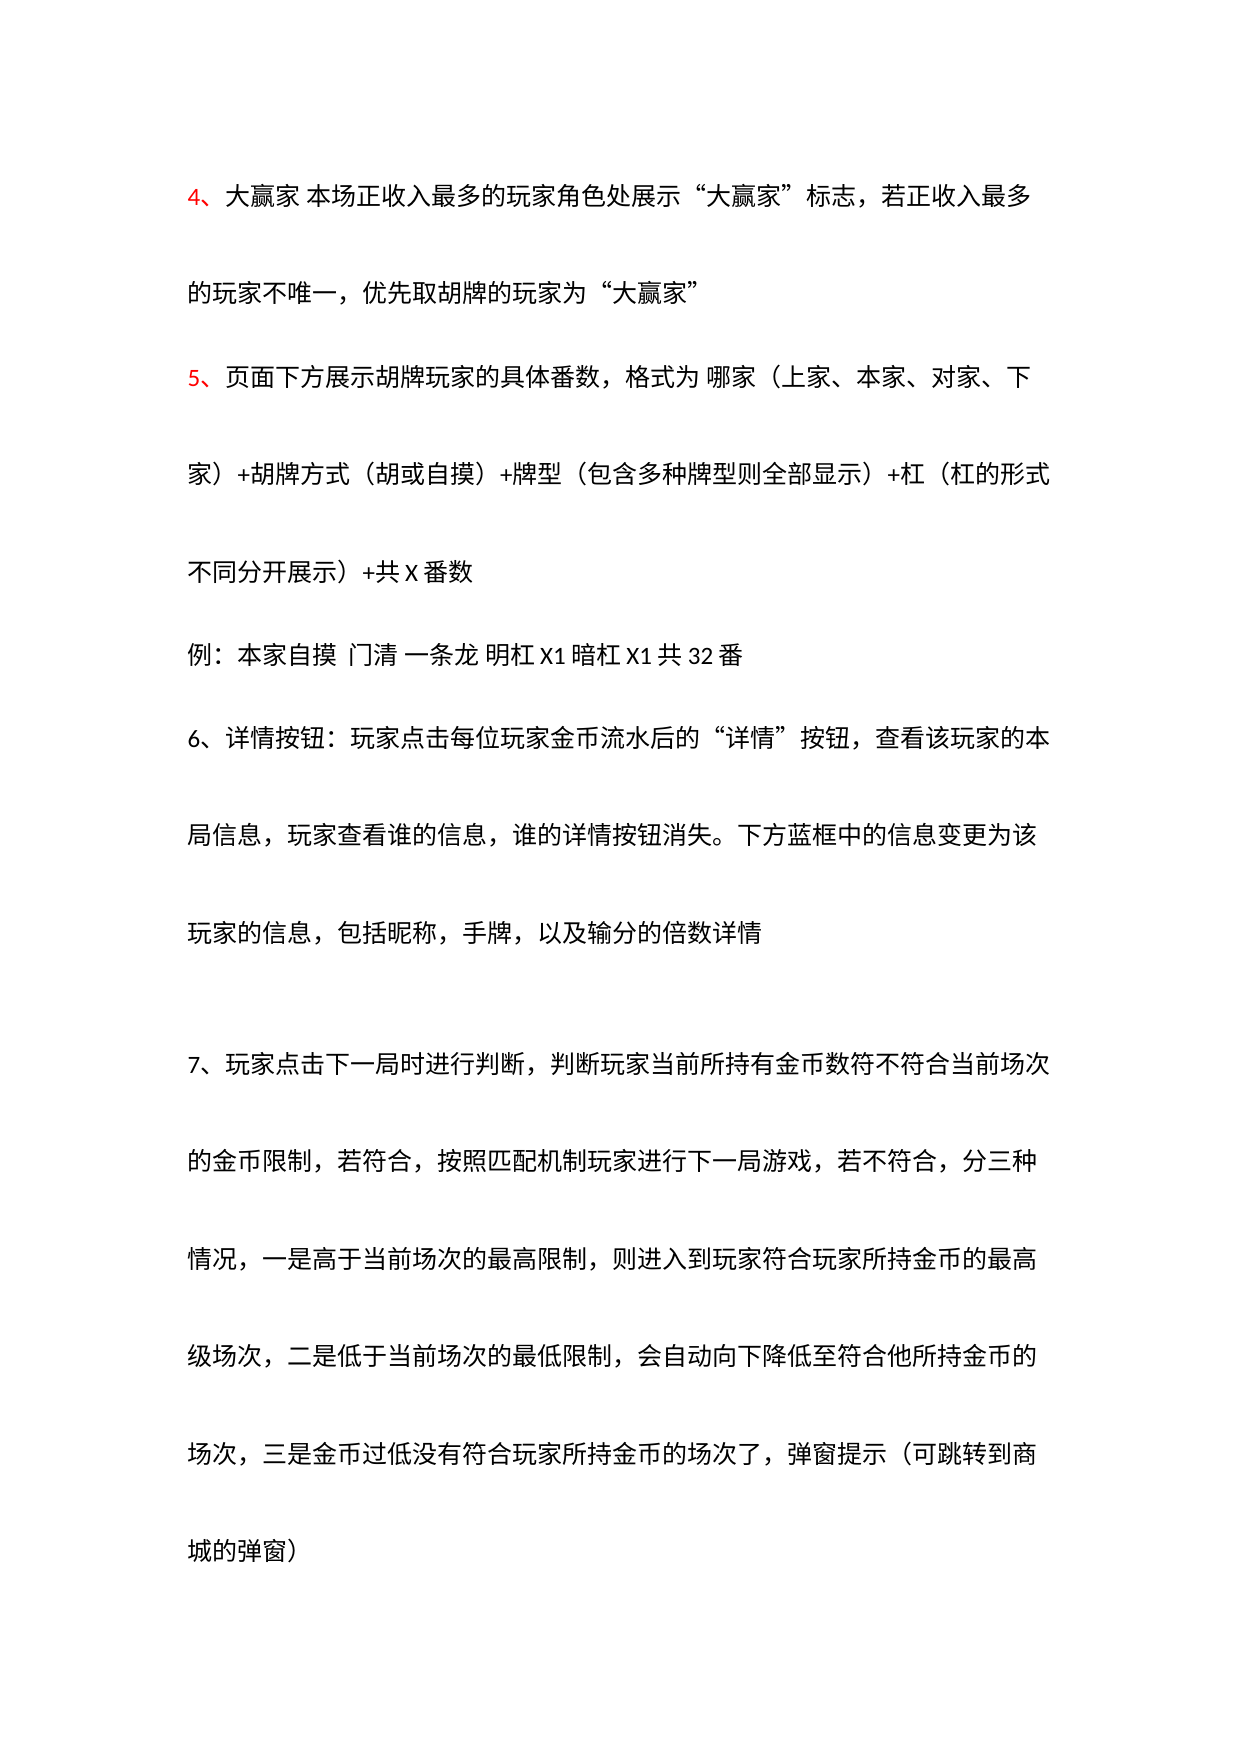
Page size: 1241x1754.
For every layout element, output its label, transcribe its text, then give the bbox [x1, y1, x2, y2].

list 7、玩家点击下一局时进行判断，判断玩家当前所持有金币数符不符合当前场次的金币限制，若符合，按照匹配机制玩家进行下一局游戏，若不符合，分三种情况，一是高于当前场次的最高限制，则进入到玩家符合玩家所持金币的最高级场次，二是低于当前场次的最低限制，会自动向下降低至符合他所持金币的场次，三是金币过低没有符合玩家所持金币的场次了，弹窗提示（可跳转到商城的弹窗） [187, 1030, 1053, 1582]
list 大赢家 本场正收入最多的玩家角色处展示“大赢家”标志，若正收入最多的玩家不唯一，优先取胡牌的玩家为“大赢家” [187, 162, 1053, 324]
list 6、详情按钮：玩家点击每位玩家金币流水后的“详情”按钮，查看该玩家的本局信息，玩家查看谁的信息，谁的详情按钮消失。下方蓝框中的信息变更为该玩家的信息，包括昵称，手牌，以及输分的倍数详情 [187, 704, 1053, 964]
list 页面下方展示胡牌玩家的具体番数，格式为 哪家（上家、本家、对家、下家）+胡牌方式（胡或自摸）+牌型（包含多种牌型则全部显示）+杠（杠的形式不同分开展示）+共X番数 [187, 343, 1053, 603]
list 例：本家自摸 门清 一条龙 明杠X1 暗杠X1 共32番 [187, 621, 1053, 686]
